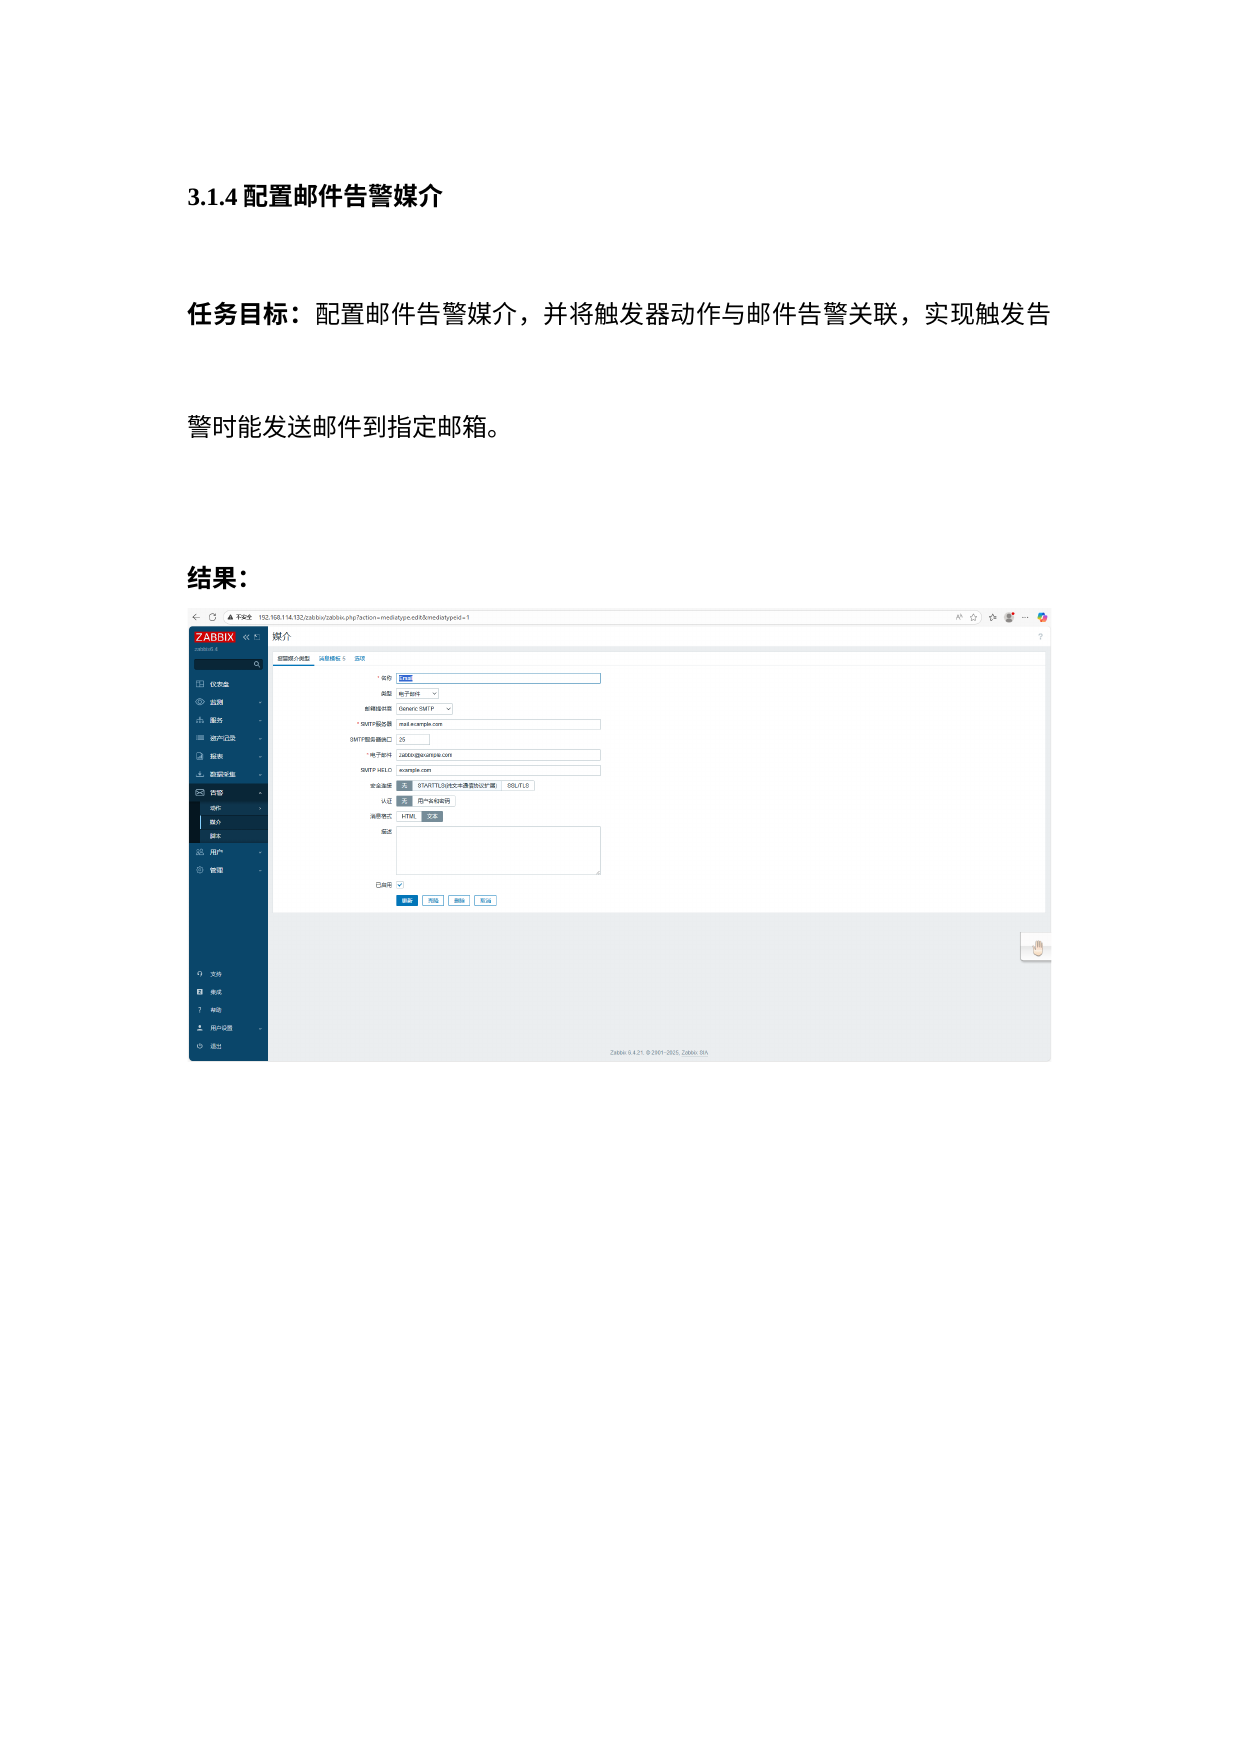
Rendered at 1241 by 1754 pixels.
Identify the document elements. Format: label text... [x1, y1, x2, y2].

subtitle 任务目标：配置邮件告警媒介，并将触发器动作与邮件告警关联，实现触发告警时能发送邮件到指定邮箱。 [187, 281, 1053, 458]
text 结果： [187, 544, 1053, 609]
subtitle 3.1.4 配置邮件告警媒介 [187, 162, 1053, 227]
picture [187, 608, 1052, 1062]
